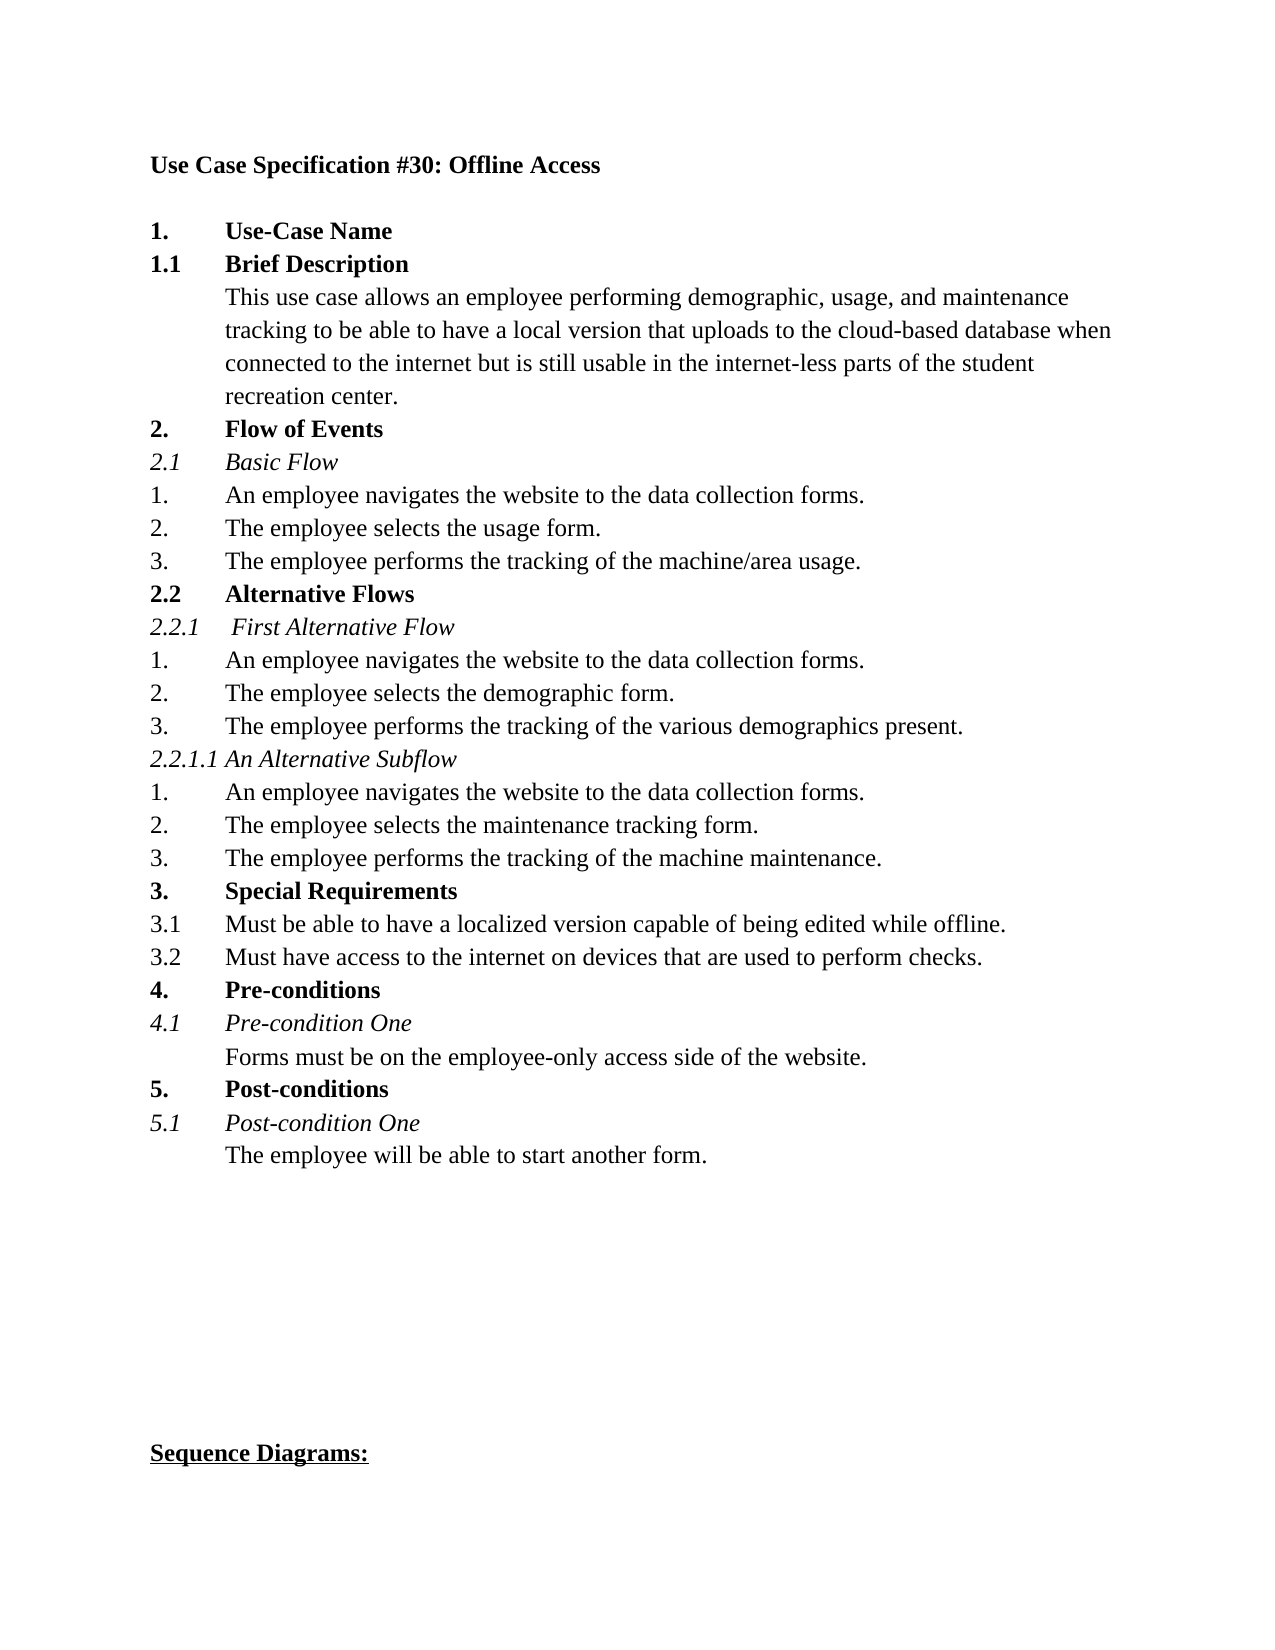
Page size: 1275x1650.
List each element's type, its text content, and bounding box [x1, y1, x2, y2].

text 3. The employee performs the tracking of the machine/area usage. [150, 546, 1125, 575]
text 5. Post-conditions [150, 1074, 1125, 1103]
text 1. An employee navigates the website to the data collection forms. [150, 645, 1125, 674]
text 1.1 Brief Description [150, 249, 1125, 278]
text 3.1 Must be able to have a localized version capable of being edited while offline. [150, 909, 1125, 938]
text 3. The employee performs the tracking of the machine maintenance. [150, 843, 1125, 872]
text 2.1 Basic Flow [150, 447, 1125, 476]
text 2. Flow of Events [150, 414, 1125, 443]
text 2. The employee selects the maintenance tracking form. [150, 810, 1125, 839]
text 2. The employee selects the demographic form. [150, 678, 1125, 707]
text Sequence Diagrams: [150, 1438, 1125, 1467]
text 2. The employee selects the usage form. [150, 513, 1125, 542]
text 3.2 Must have access to the internet on devices that are used to perform checks. [150, 942, 1125, 971]
text The employee will be able to start another form. [150, 1141, 1125, 1169]
text 3. Special Requirements [150, 876, 1125, 905]
text 1. An employee navigates the website to the data collection forms. [150, 777, 1125, 806]
text This use case allows an employee performing demographic, usage, and maintenance tracking to be able to have a local version that uploads to the cloud-based database when connected to the internet but is still usable in the internet-less parts of the student recreation center. [225, 282, 1125, 410]
text 1. An employee navigates the website to the data collection forms. [150, 480, 1125, 509]
text 1. Use-Case Name [150, 216, 1125, 245]
text 3. The employee performs the tracking of the various demographics present. [150, 711, 1125, 740]
text 2.2 Alternative Flows [150, 579, 1125, 608]
text 4. Pre-conditions [150, 976, 1125, 1004]
text 2.2.1 First Alternative Flow [150, 612, 1125, 641]
text 2.2.1.1 An Alternative Subflow [150, 744, 1125, 773]
text 5.1 Post-condition One [150, 1108, 1125, 1136]
text Forms must be on the employee-only access side of the website. [150, 1042, 1125, 1070]
text Use Case Specification #30: Offline Access [150, 150, 1125, 179]
text 4.1 Pre-condition One [150, 1008, 1125, 1037]
